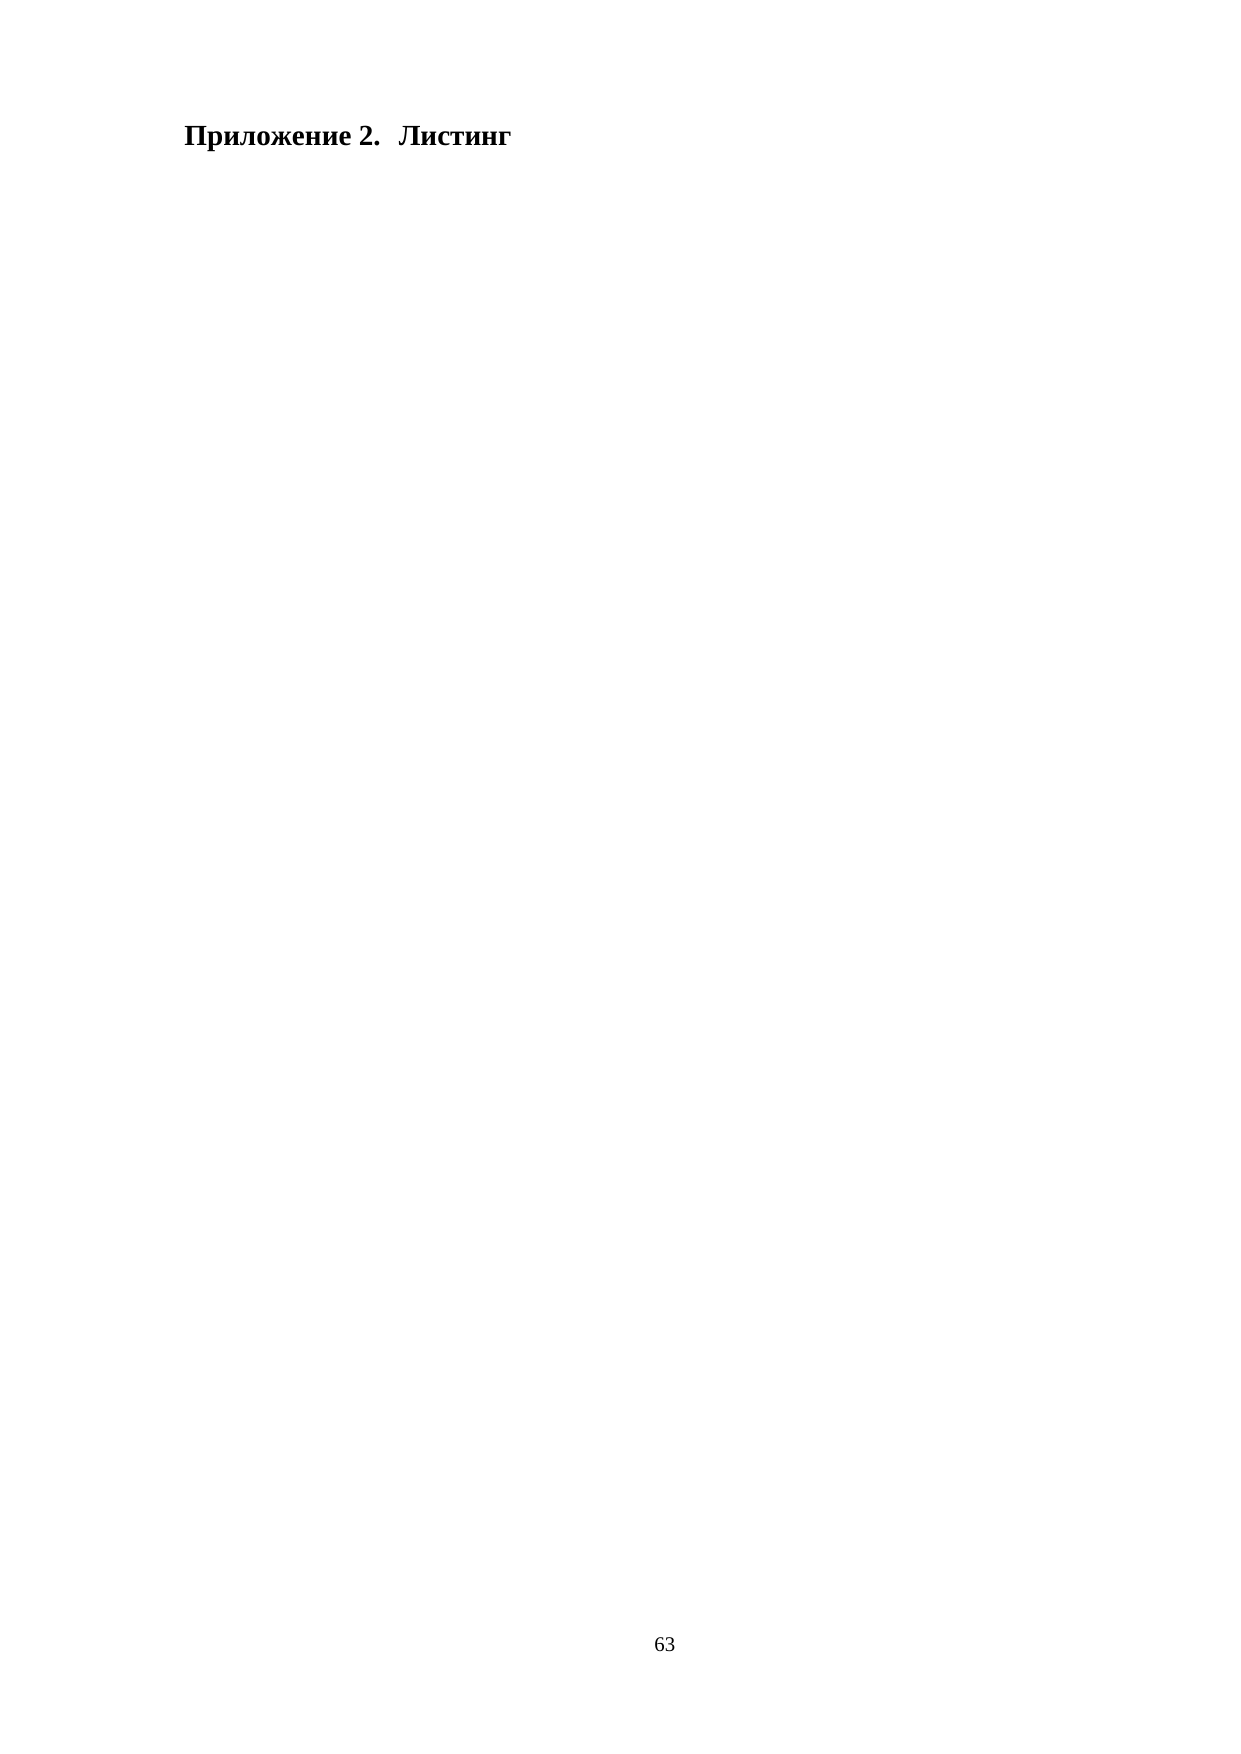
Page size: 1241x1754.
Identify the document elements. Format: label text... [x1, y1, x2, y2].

subtitle Листинг [184, 118, 1152, 152]
